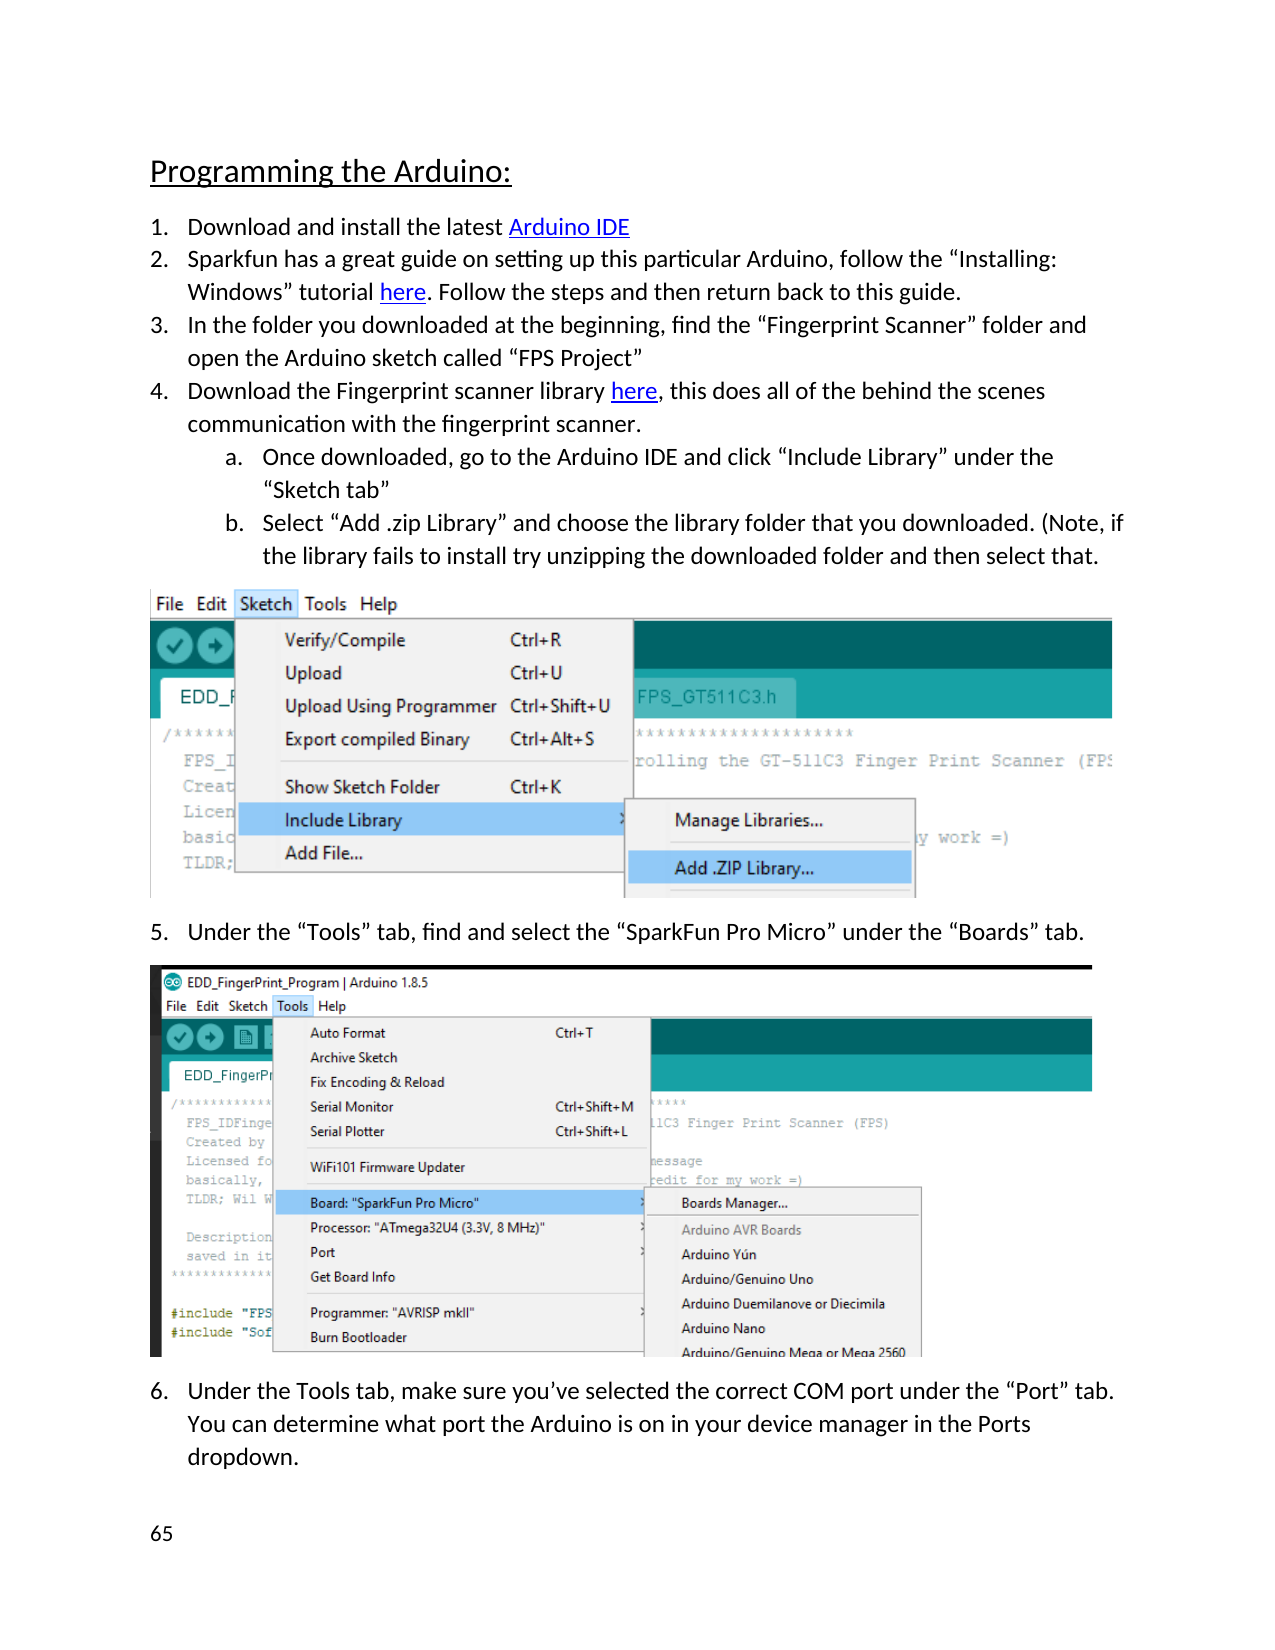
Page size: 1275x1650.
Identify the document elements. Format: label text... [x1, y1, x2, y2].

list Once you are finished enrolling, plug the scanner back into the Arduino. [187, 183, 1125, 213]
list Once downloaded, go to the Arduino IDE and click “Include Library” under the “Sketch tab” [225, 1428, 1125, 1492]
text Programming the Arduino: [150, 1137, 1125, 1178]
list Sparkfun has a great guide on setting up this particular Arduino, follow the “Installing: Windows” tutorial here. Follow the steps and then return back to this guide. [150, 1231, 1125, 1294]
picture [204, 236, 1071, 987]
list Download and install the latest Arduino IDE [150, 1198, 1125, 1228]
list Download the Fingerprint scanner library here, this does all of the behind the scenes communication with the fingerprint scanner. [150, 1363, 1125, 1426]
list In the folder you downloaded at the beginning, find the “Fingerprint Scanner” folder and open the Arduino sketch called “FPS Project” [150, 1297, 1125, 1360]
list Choose an unused ID number and click enroll [187, 150, 1125, 181]
